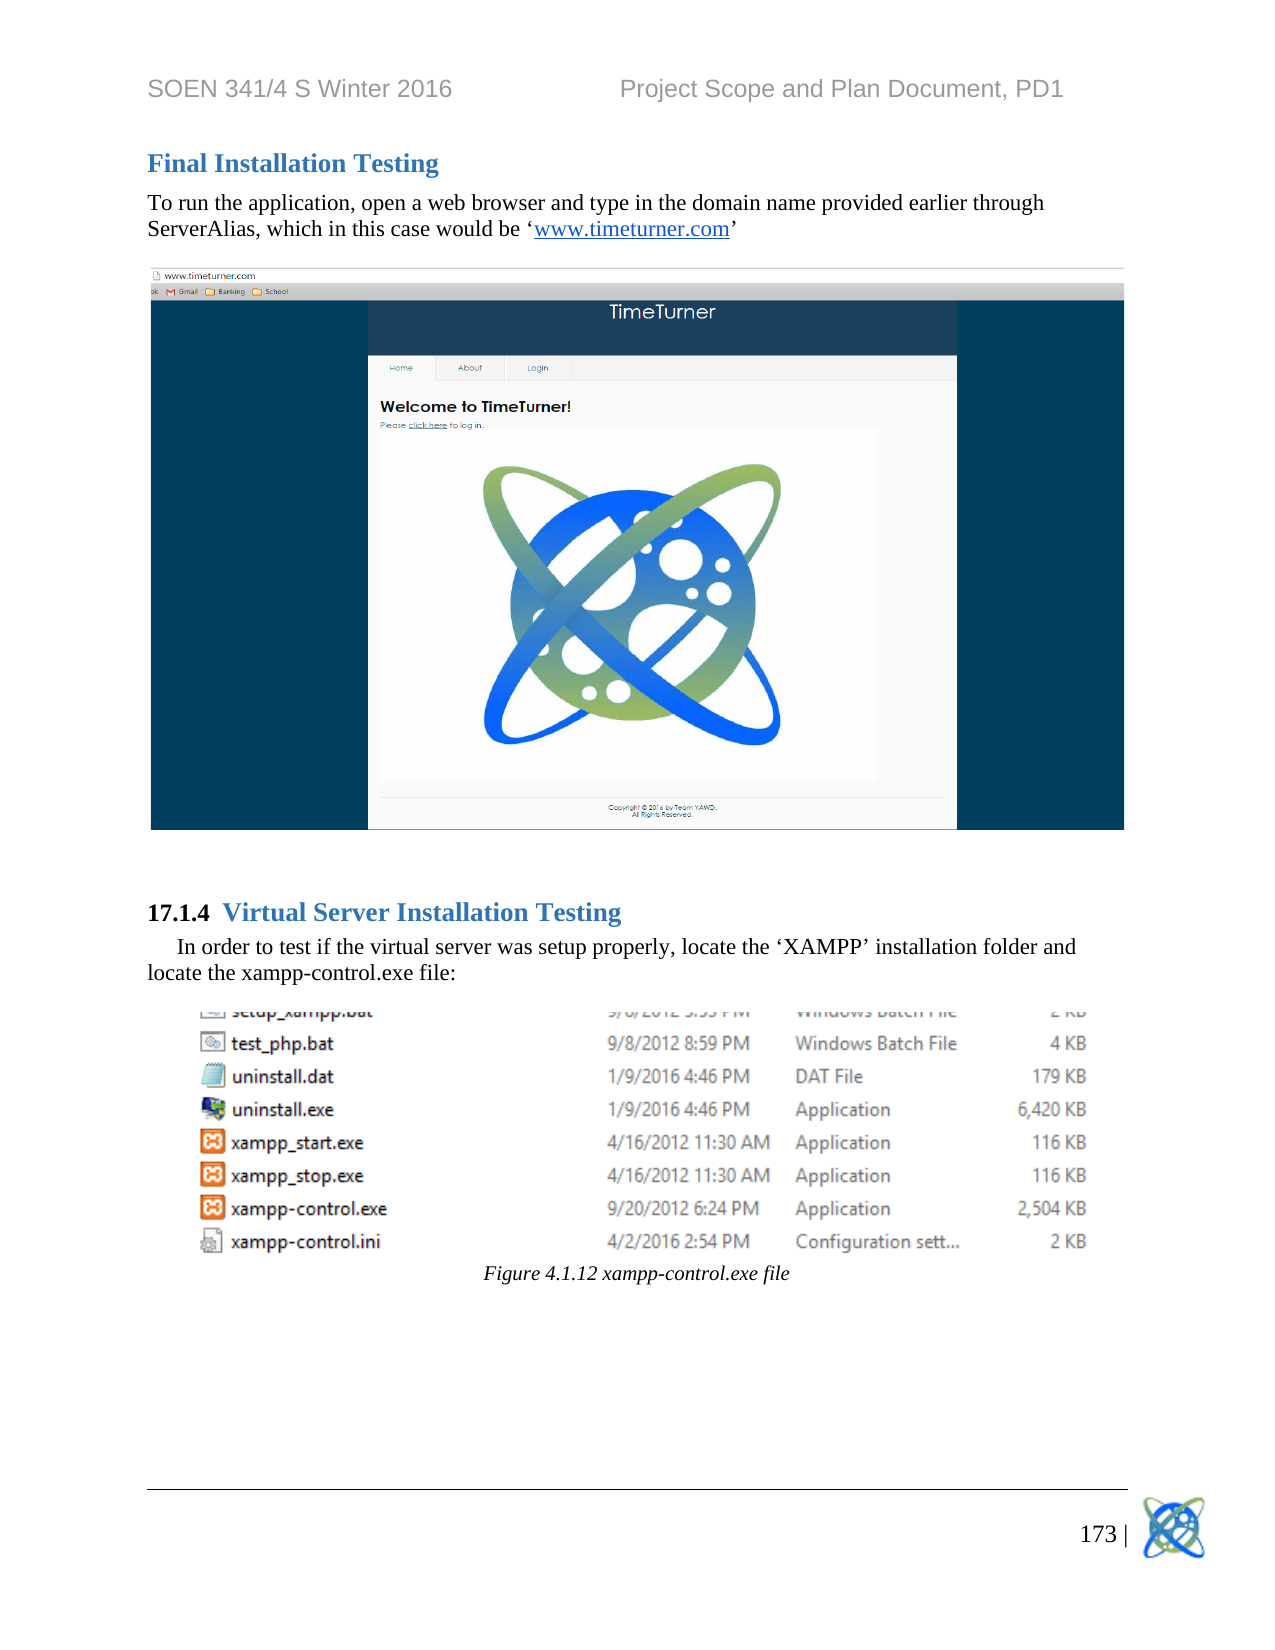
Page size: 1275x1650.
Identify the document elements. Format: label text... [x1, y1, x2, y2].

picture [186, 1012, 1089, 1261]
text Figure 4.1.12 xampp-control.exe file [147, 1261, 1128, 1284]
text Virtual Server Installation Testing [147, 896, 1128, 927]
text In order to test if the virtual server was setup properly, locate the ‘XAMPP’ installation folder and locate the xampp-control.exe file: [147, 933, 1128, 986]
picture [1123, 1490, 1224, 1566]
text Final Installation Testing [147, 147, 1128, 178]
text To run the application, open a web browser and type in the domain name provided earlier through ServerAlias, which in this case would be ‘www.timeturner.com’ [147, 188, 1128, 241]
picture [150, 267, 1125, 830]
